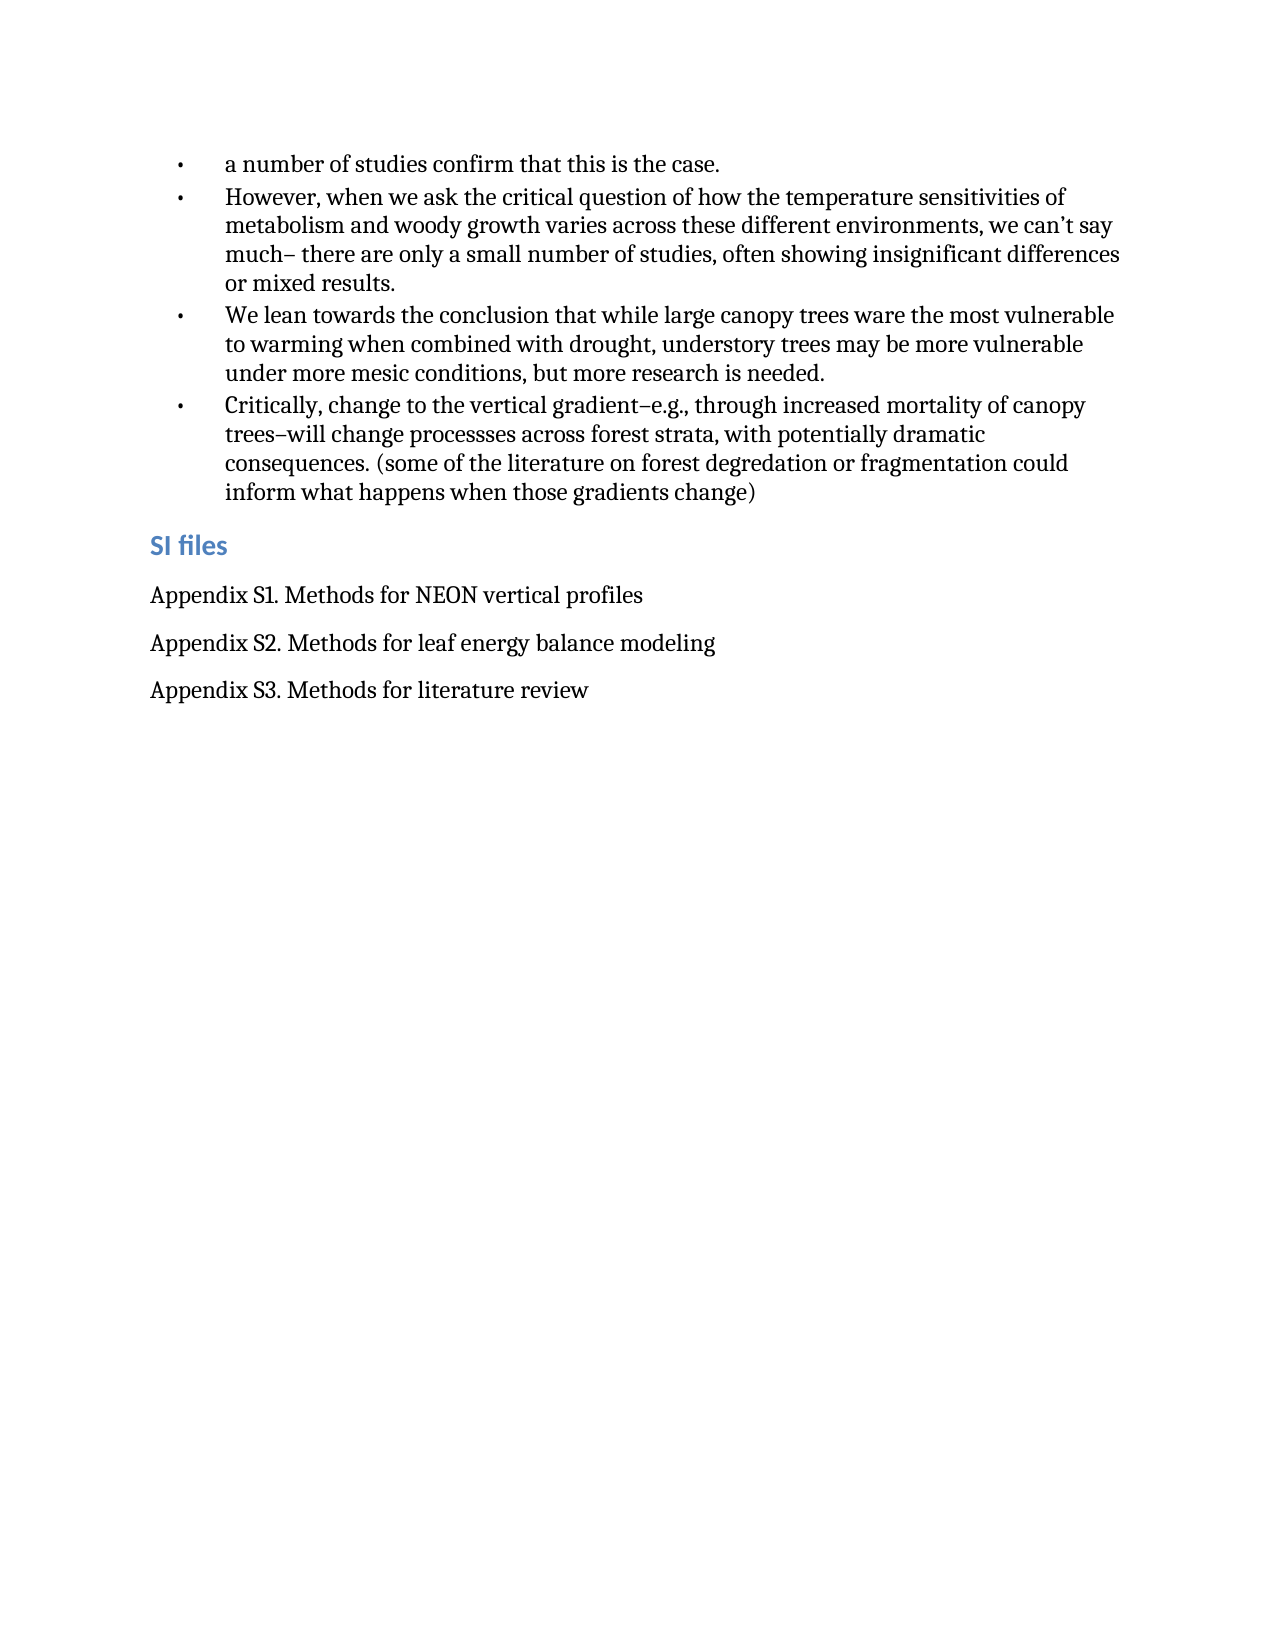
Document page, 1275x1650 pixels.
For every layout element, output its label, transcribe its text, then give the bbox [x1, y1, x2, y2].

subtitle SI files [150, 527, 1125, 563]
text Appendix S2. Methods for leaf energy balance modeling [150, 629, 1125, 658]
text Appendix S1. Methods for NEON vertical profiles [150, 581, 1125, 610]
list a number of studies confirm that this is the case. [175, 150, 1125, 179]
list Critically, change to the vertical gradient–e.g., through increased mortality of canopy trees–will change processses across forest strata, with potentially dramatic consequences. (some of the literature on forest degredation or fragmentation could inform what happens when those gradients change) [175, 391, 1125, 506]
list We lean towards the conclusion that while large canopy trees ware the most vulnerable to warming when combined with drought, understory trees may be more vulnerable under more mesic conditions, but more research is needed. [175, 301, 1125, 387]
list However, when we ask the critical question of how the temperature sensitivities of metabolism and woody growth varies across these different environments, we can’t say much– there are only a small number of studies, often showing insignificant differences or mixed results. [175, 182, 1125, 297]
text Appendix S3. Methods for literature review [150, 676, 1125, 705]
